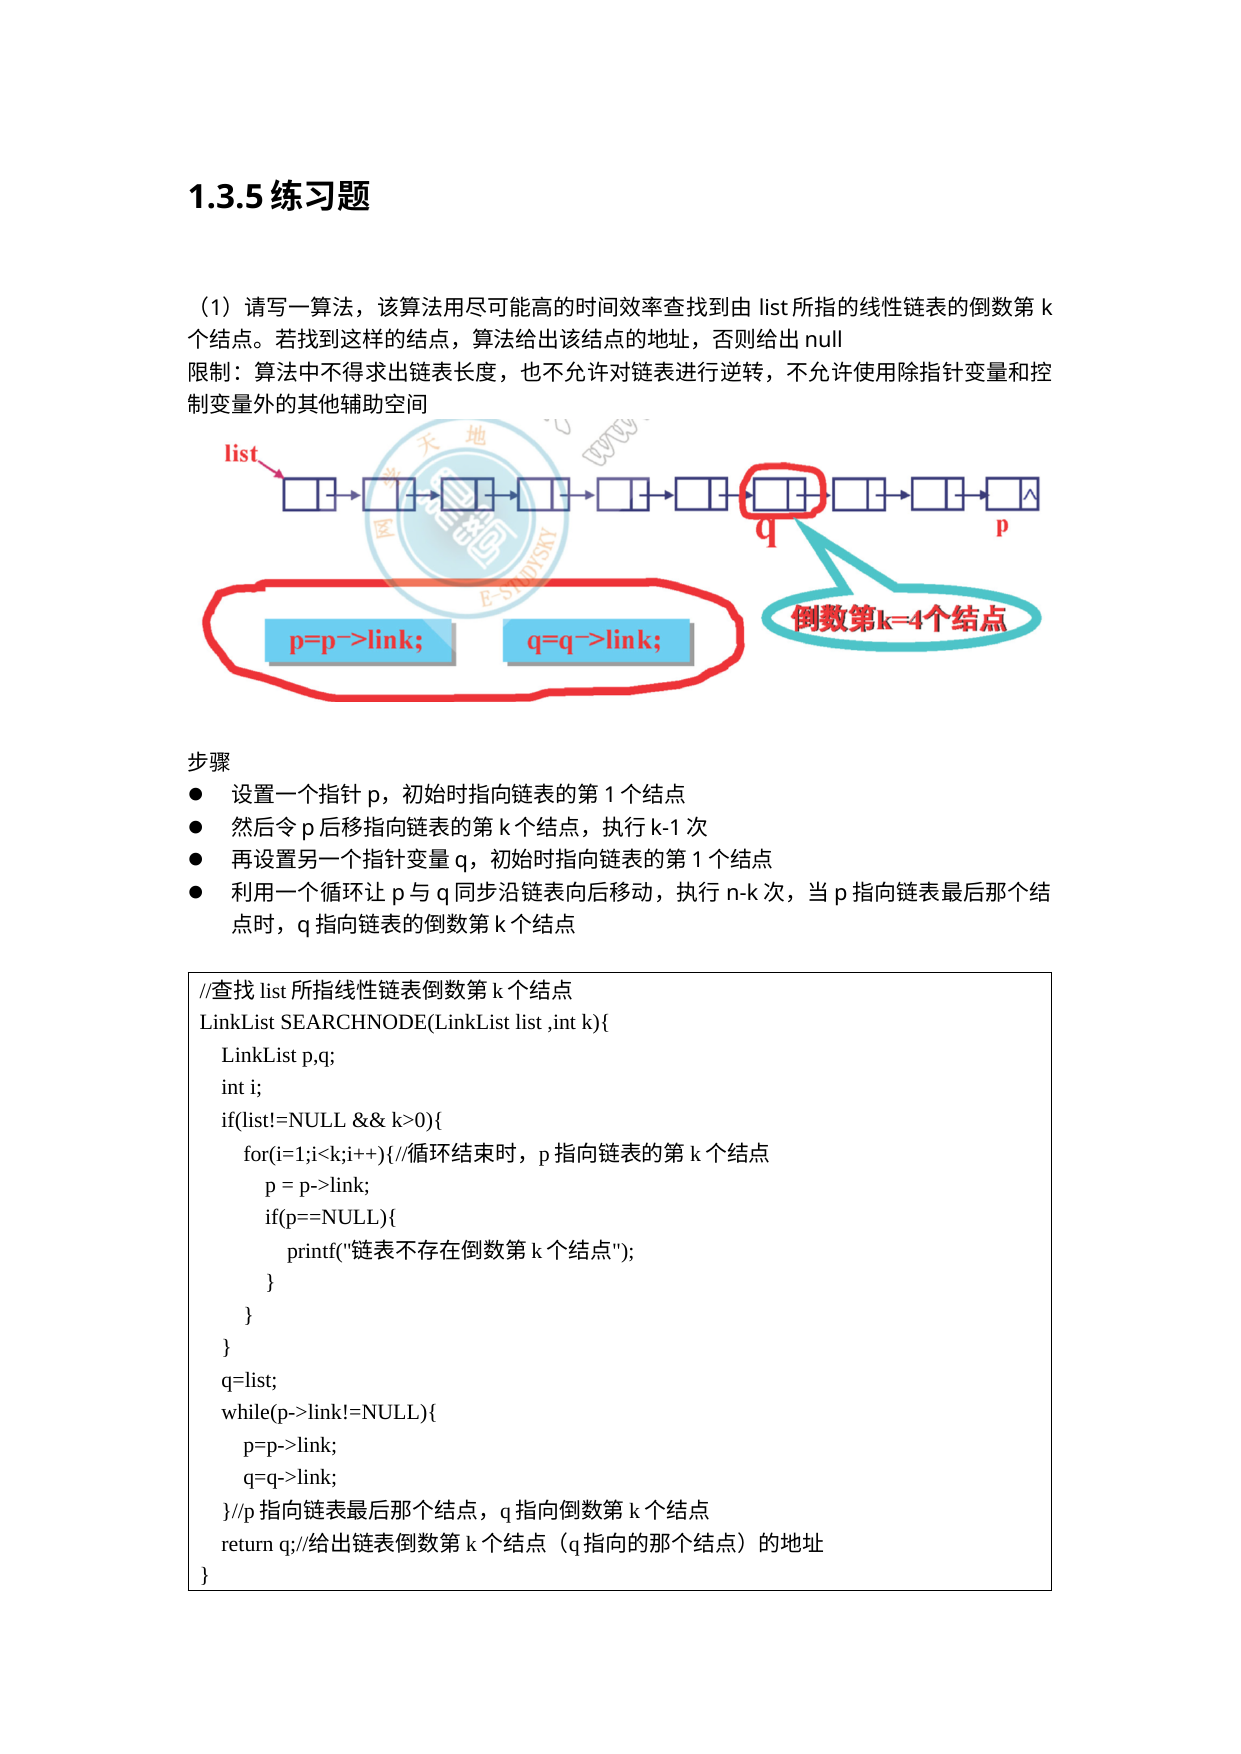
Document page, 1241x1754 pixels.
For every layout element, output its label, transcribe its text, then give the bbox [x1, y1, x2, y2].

table_header //查找list所指线性链表倒数第k个结点 LinkList SEARCHNODE(LinkList list ,int k){ LinkList p,q; int i; if(list!=NULL && k>0){ for(i=1;i<k;i++){//循环结束时，p指向链表的第k个结点 p = p->link; if(p==NULL){ printf("链表不存在倒数第k个结点"); } } } q=list; while(p->link!=NULL){ p=p->link; q=q->link; }//p指向链表最后那个结点，q指向倒数第k个结点 return q;//给出链表倒数第k个结点（q指向的那个结点）的地址 } [189, 973, 1051, 1590]
list 再设置另一个指针变量q，初始时指向链表的第1个结点 [187, 842, 1053, 874]
list 利用一个循环让p与q同步沿链表向后移动，执行n-k次，当p指向链表最后那个结点时，q指向链表的倒数第k个结点 [187, 874, 1053, 939]
text （1）请写一算法，该算法用尽可能高的时间效率查找到由list所指的线性链表的倒数第k个结点。若找到这样的结点，算法给出该结点的地址，否则给出null [187, 289, 1053, 354]
list 然后令p后移指向链表的第k个结点，执行k-1次 [187, 809, 1053, 842]
picture [187, 419, 1053, 702]
subtitle 1.3.5练习题 [187, 162, 1053, 227]
text 步骤 [187, 744, 1053, 777]
text 限制：算法中不得求出链表长度，也不允许对链表进行逆转，不允许使用除指针变量和控制变量外的其他辅助空间 [187, 354, 1053, 419]
list 设置一个指针p，初始时指向链表的第1个结点 [187, 777, 1053, 809]
